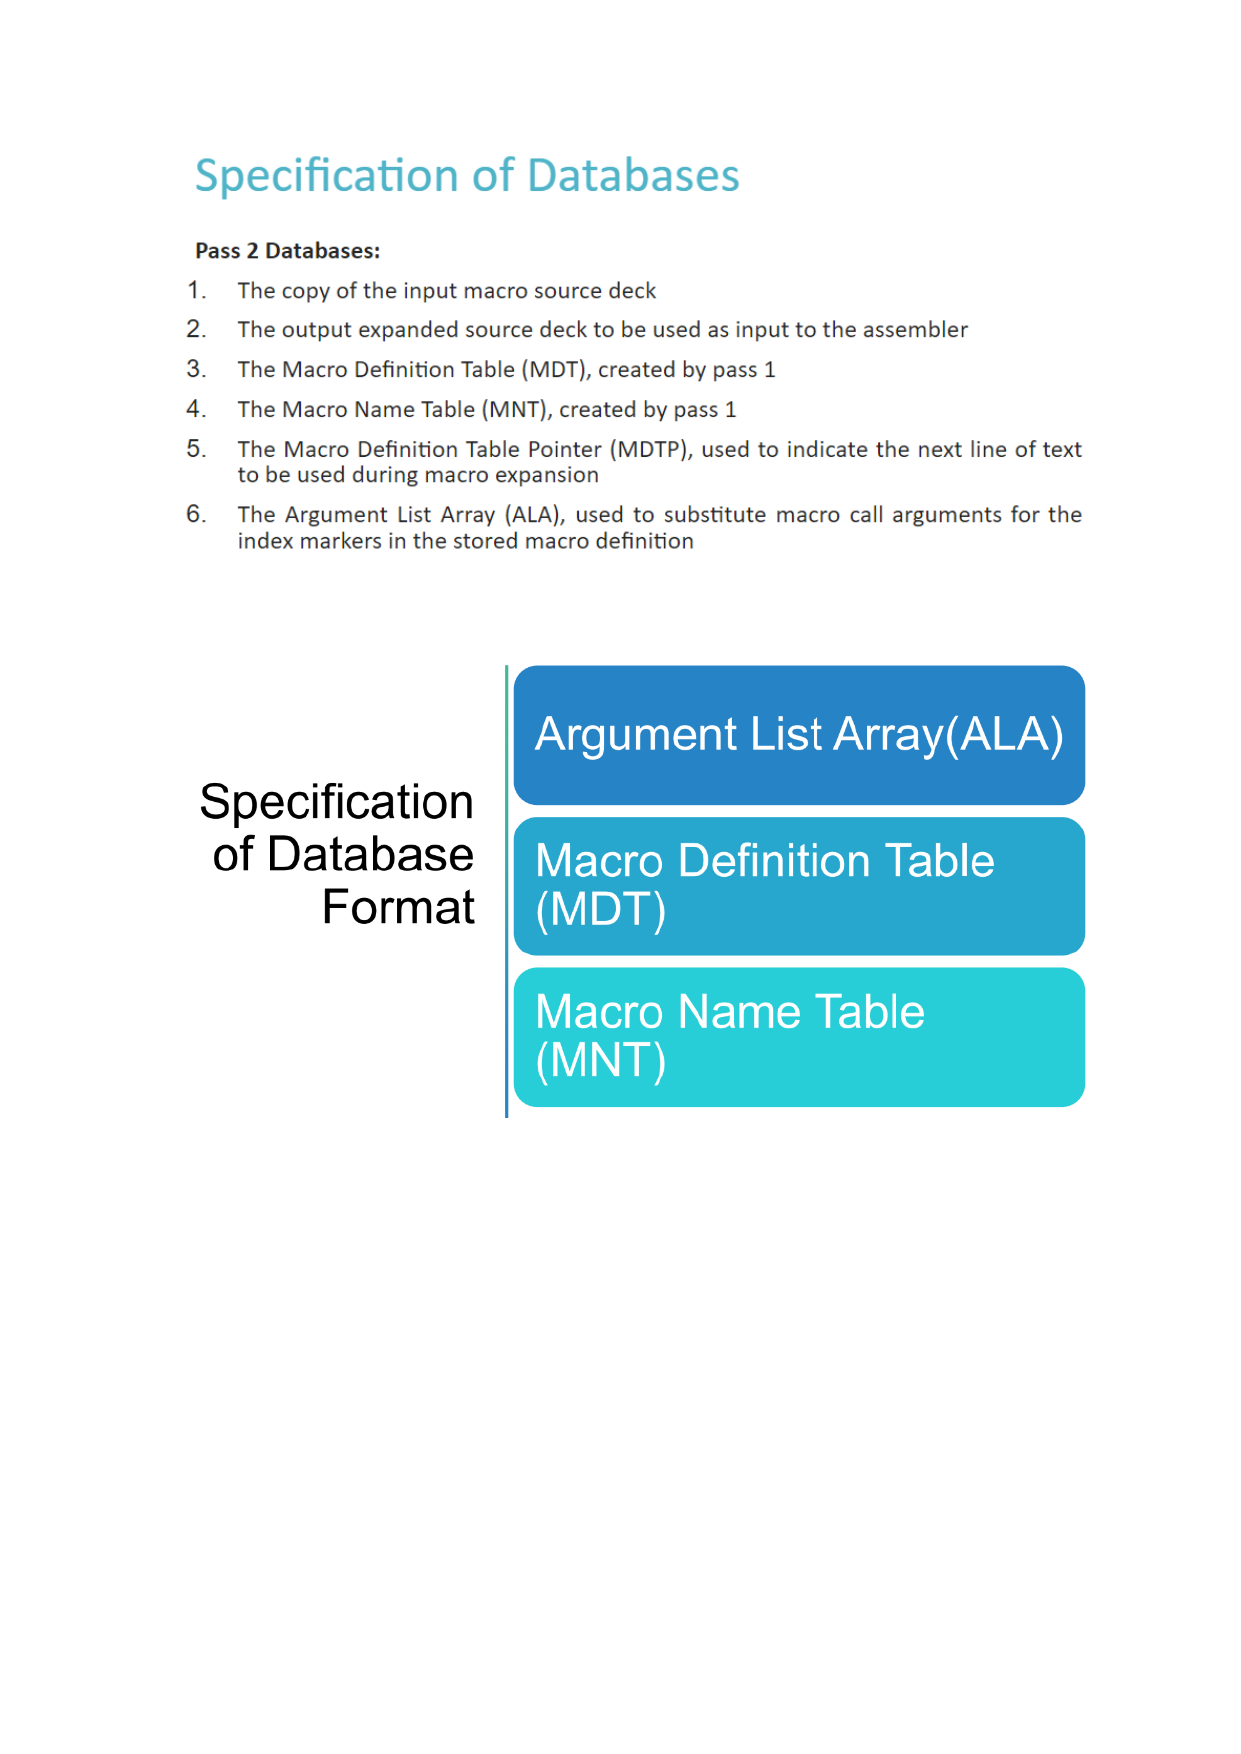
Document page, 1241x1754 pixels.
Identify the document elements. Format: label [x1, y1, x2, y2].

picture [150, 150, 1091, 579]
picture [150, 580, 1091, 1118]
